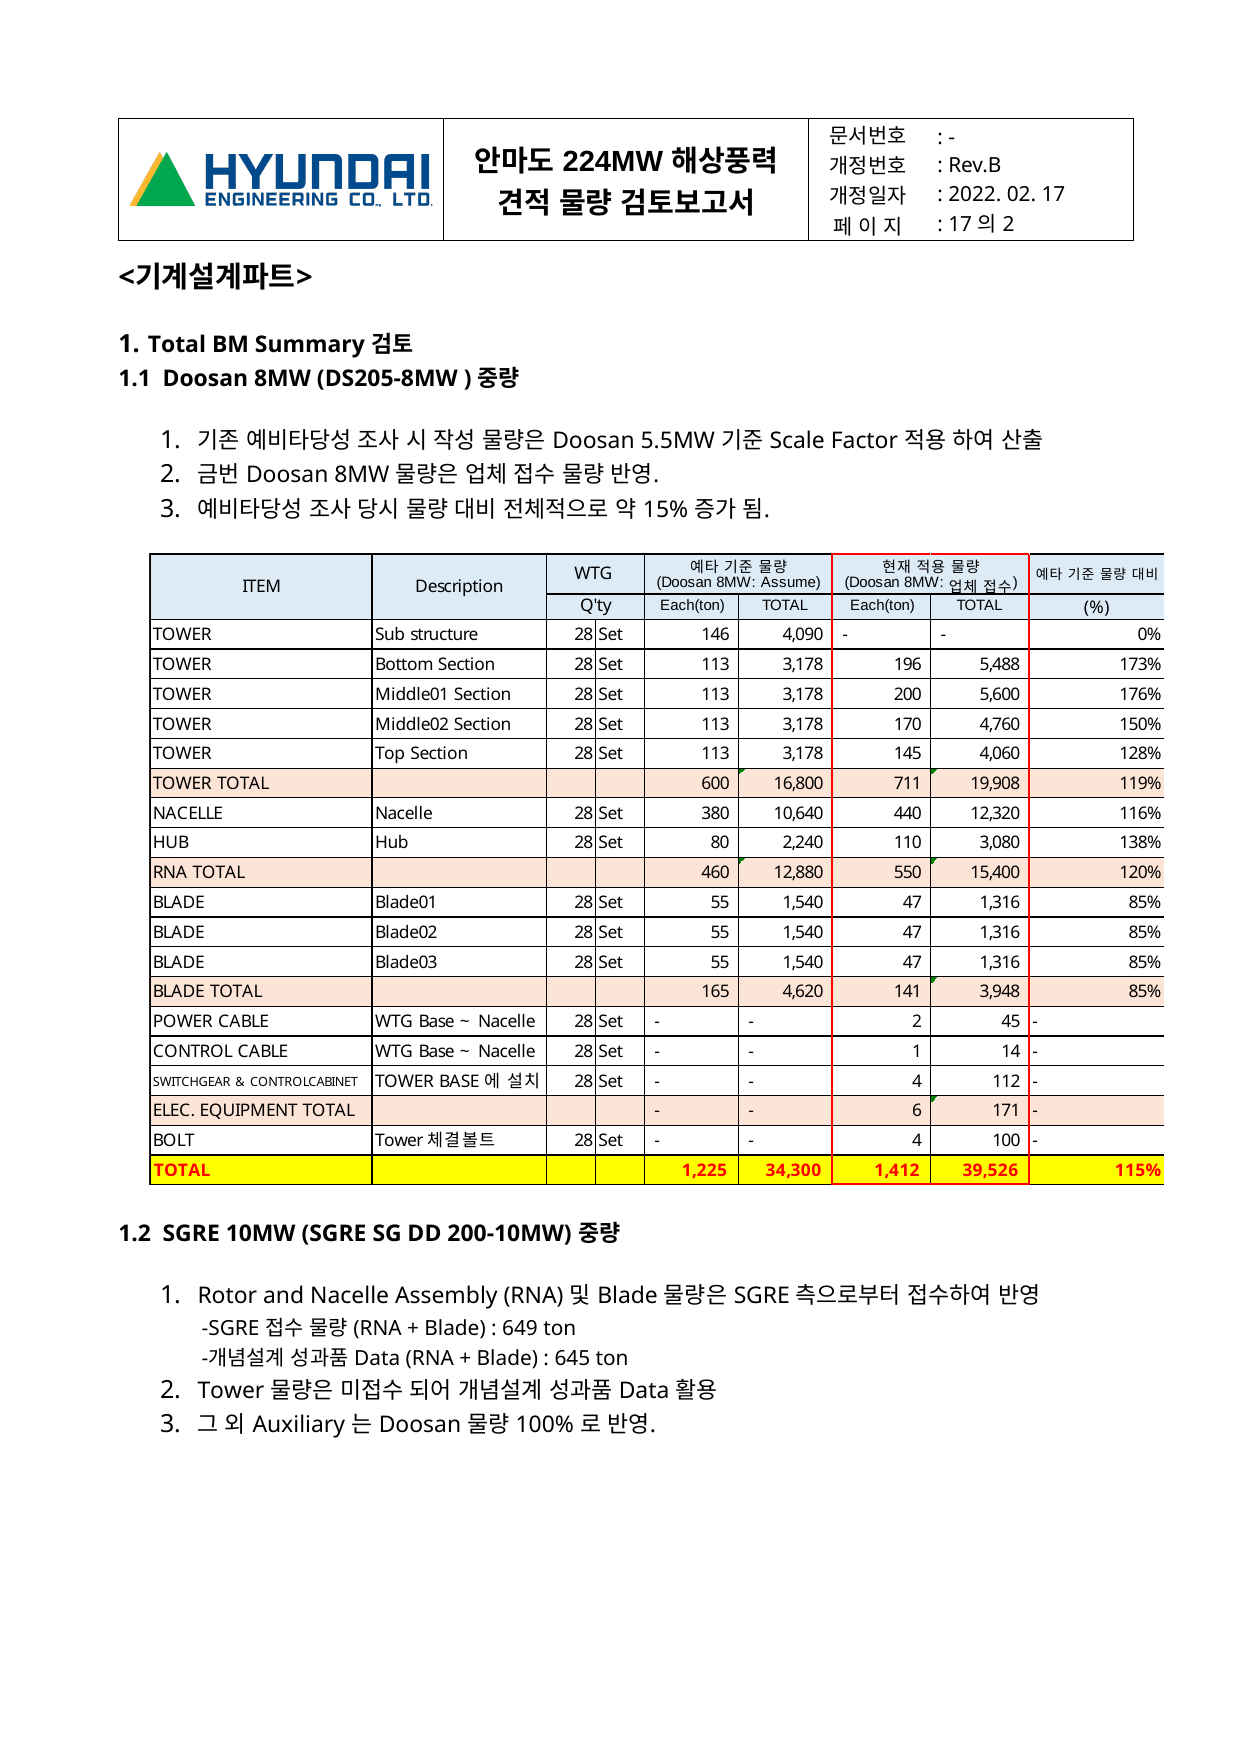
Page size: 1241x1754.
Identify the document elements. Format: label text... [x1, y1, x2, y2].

list -SGRE 접수 물량 (RNA + Blade) : 649 ton [201, 1311, 1134, 1342]
list Rotor and Nacelle Assembly (RNA) 및 Blade 물량은 SGRE 측으로부터 접수하여 반영 [160, 1277, 1134, 1311]
list Doosan 8MW (DS205-8MW ) 중량 [118, 359, 1134, 393]
list Total BM Summary 검토 [118, 326, 1134, 359]
picture [129, 150, 433, 210]
list SGRE 10MW (SGRE SG DD 200-10MW) 중량 [118, 1215, 1134, 1248]
list Tower 물량은 미접수 되어 개념설계 성과품 Data 활용 [160, 1372, 1134, 1406]
text <기계설계파트> [118, 254, 1134, 296]
list -개념설계 성과품 Data (RNA + Blade) : 645 ton [201, 1342, 1134, 1372]
list 기존 예비타당성 조사 시 작성 물량은 Doosan 5.5MW 기준 Scale Factor 적용 하여 산출 [160, 422, 1134, 456]
list 예비타당성 조사 당시 물량 대비 전체적으로 약 15% 증가 됨. [160, 490, 1134, 524]
list 그 외 Auxiliary 는 Doosan 물량 100% 로 반영. [160, 1406, 1134, 1440]
list 금번 Doosan 8MW 물량은 업체 접수 물량 반영. [160, 456, 1134, 490]
